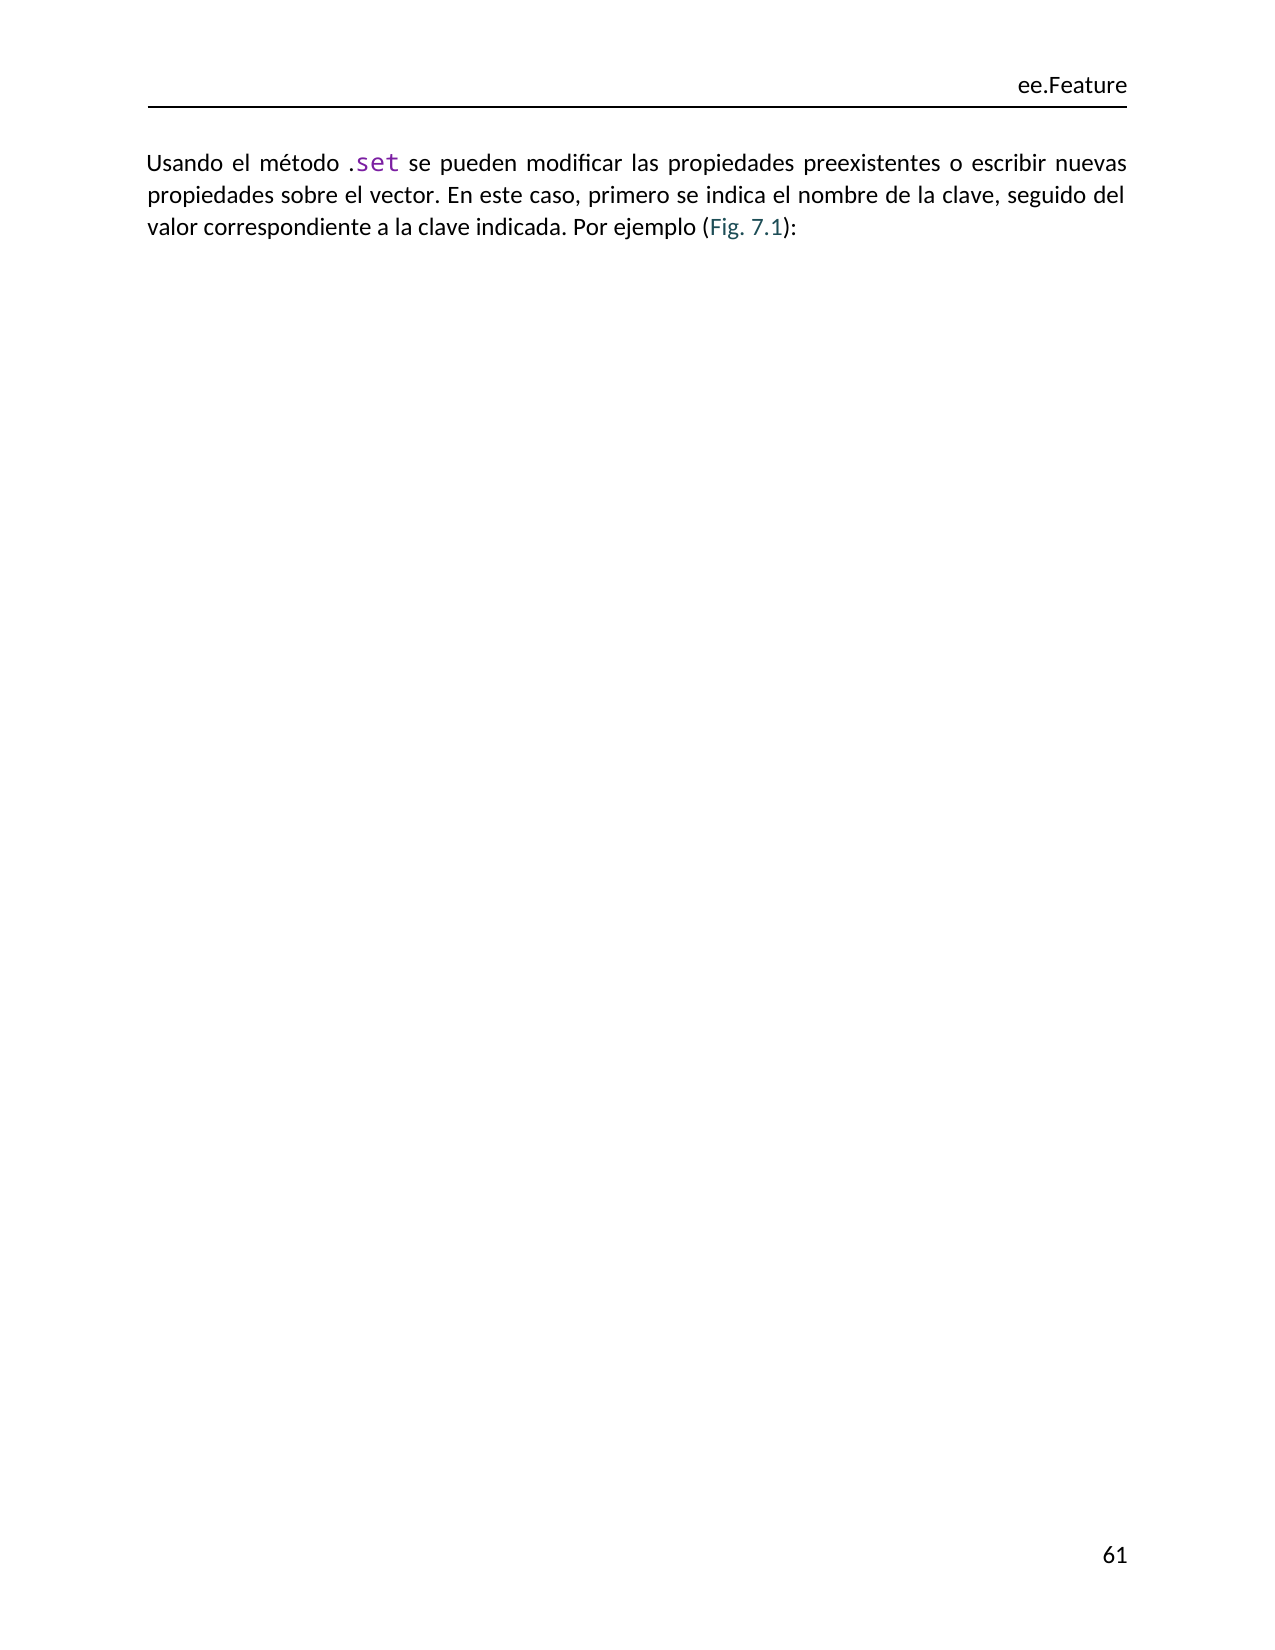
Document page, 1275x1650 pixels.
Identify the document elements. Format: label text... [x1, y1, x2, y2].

text Usando el método .set se pueden modificar las propiedades preexistentes o escribir nuevas propiedades sobre el vector. En este caso, primero se indica el nombre de la clave, seguido del valor correspondiente a la clave indicada. Por ejemplo (Fig. 7.1): [146, 144, 1127, 241]
